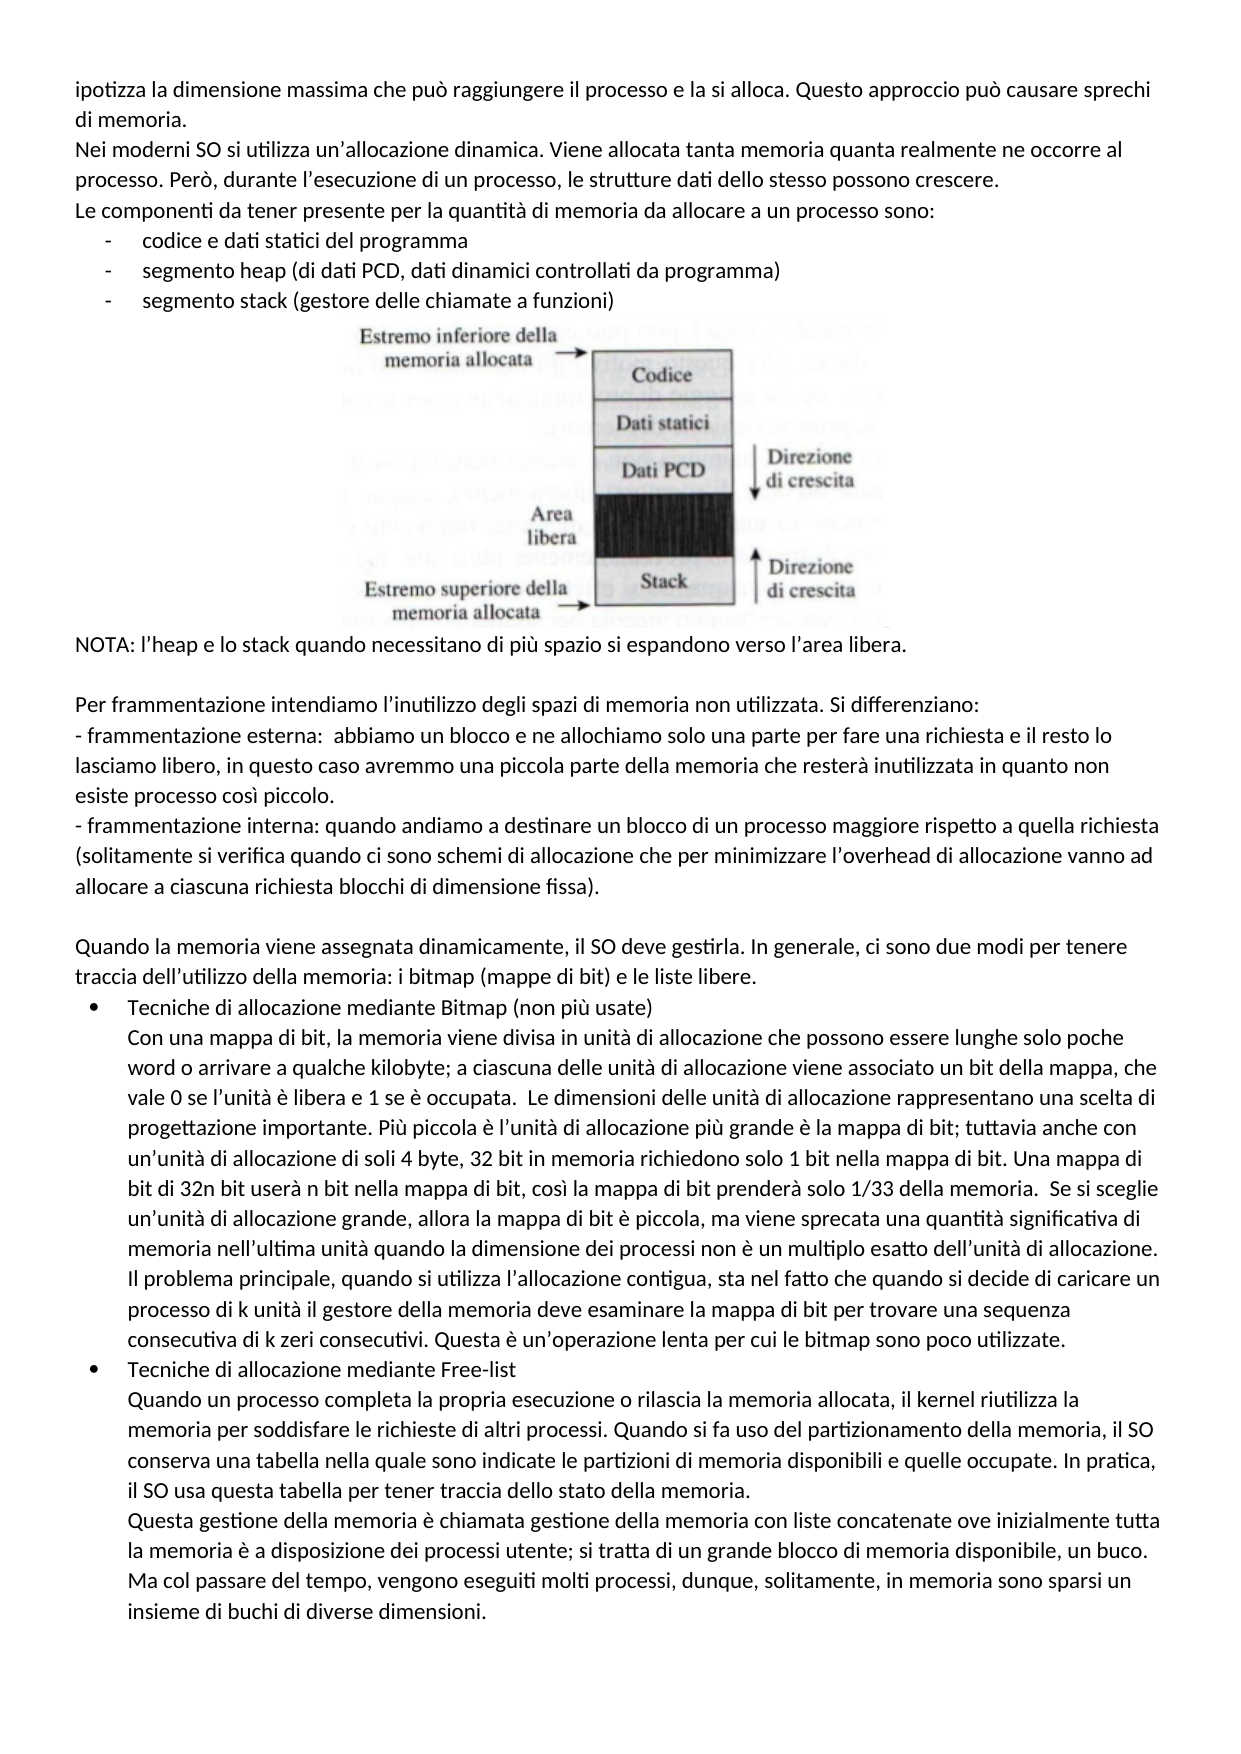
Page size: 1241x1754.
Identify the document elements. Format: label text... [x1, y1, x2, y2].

text - frammentazione interna: quando andiamo a destinare un blocco di un processo maggiore rispetto a quella richiesta (solitamente si verifica quando ci sono schemi di allocazione che per minimizzare l’overhead di allocazione vanno ad allocare a ciascuna richiesta blocchi di dimensione fissa). [75, 811, 1165, 900]
text Quando la memoria viene assegnata dinamicamente, il SO deve gestirla. In generale, ci sono due modi per tenere traccia dell’utilizzo della memoria: i bitmap (mappe di bit) e le liste libere. [75, 932, 1165, 990]
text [75, 75, 1165, 133]
text Le componenti da tener presente per la quantità di memoria da allocare a un processo sono: [75, 196, 1165, 224]
list segmento stack (gestore delle chiamate a funzioni) [104, 286, 1165, 314]
list Questa gestione della memoria è chiamata gestione della memoria con liste concatenate ove inizialmente tutta la memoria è a disposizione dei processi utente; si tratta di un grande blocco di memoria disponibile, un buco. Ma col passare del tempo, vengono eseguiti molti processi, dunque, solitamente, in memoria sono sparsi un insieme di buchi di diverse dimensioni. [127, 1506, 1165, 1625]
list Quando un processo completa la propria esecuzione o rilascia la memoria allocata, il kernel riutilizza la memoria per soddisfare le richieste di altri processi. Quando si fa uso del partizionamento della memoria, il SO conserva una tabella nella quale sono indicate le partizioni di memoria disponibili e quelle occupate. In pratica, il SO usa questa tabella per tener traccia dello stato della memoria. [127, 1385, 1165, 1504]
list Tecniche di allocazione mediante Free-list [90, 1355, 1165, 1383]
text NOTA: l’heap e lo stack quando necessitano di più spazio si espandono verso l’area libera. [75, 630, 1165, 658]
text Nei moderni SO si utilizza un’allocazione dinamica. Viene allocata tanta memoria quanta realmente ne occorre al processo. Però, durante l’esecuzione di un processo, le strutture dati dello stesso possono crescere. [75, 135, 1165, 194]
list segmento heap (di dati PCD, dati dinamici controllati da programma) [104, 256, 1165, 284]
list codice e dati statici del programma [104, 226, 1165, 254]
text Per frammentazione intendiamo l’inutilizzo degli spazi di memoria non utilizzata. Si differenziano: [75, 691, 1165, 718]
list Tecniche di allocazione mediante Bitmap (non più usate) [90, 993, 1165, 1021]
list Con una mappa di bit, la memoria viene divisa in unità di allocazione che possono essere lunghe solo poche word o arrivare a qualche kilobyte; a ciascuna delle unità di allocazione viene associato un bit della mappa, che vale 0 se l’unità è libera e 1 se è occupata. Le dimensioni delle unità di allocazione rappresentano una scelta di progettazione importante. Più piccola è l’unità di allocazione più grande è la mappa di bit; tuttavia anche con un’unità di allocazione di soli 4 byte, 32 bit in memoria richiedono solo 1 bit nella mappa di bit. Una mappa di bit di 32n bit userà n bit nella mappa di bit, così la mappa di bit prenderà solo 1/33 della memoria. Se si sceglie un’unità di allocazione grande, allora la mappa di bit è piccola, ma viene sprecata una quantità significativa di memoria nell’ultima unità quando la dimensione dei processi non è un multiplo esatto dell’unità di allocazione. Il problema principale, quando si utilizza l’allocazione contigua, sta nel fatto che quando si decide di caricare un processo di k unità il gestore della memoria deve esaminare la mappa di bit per trovare una sequenza consecutiva di k zeri consecutivi. Questa è un’operazione lenta per cui le bitmap sono poco utilizzate. [127, 1023, 1165, 1353]
picture [337, 316, 904, 628]
text - frammentazione esterna: abbiamo un blocco e ne allochiamo solo una parte per fare una richiesta e il resto lo lasciamo libero, in questo caso avremmo una piccola parte della memoria che resterà inutilizzata in quanto non esiste processo così piccolo. [75, 721, 1165, 809]
